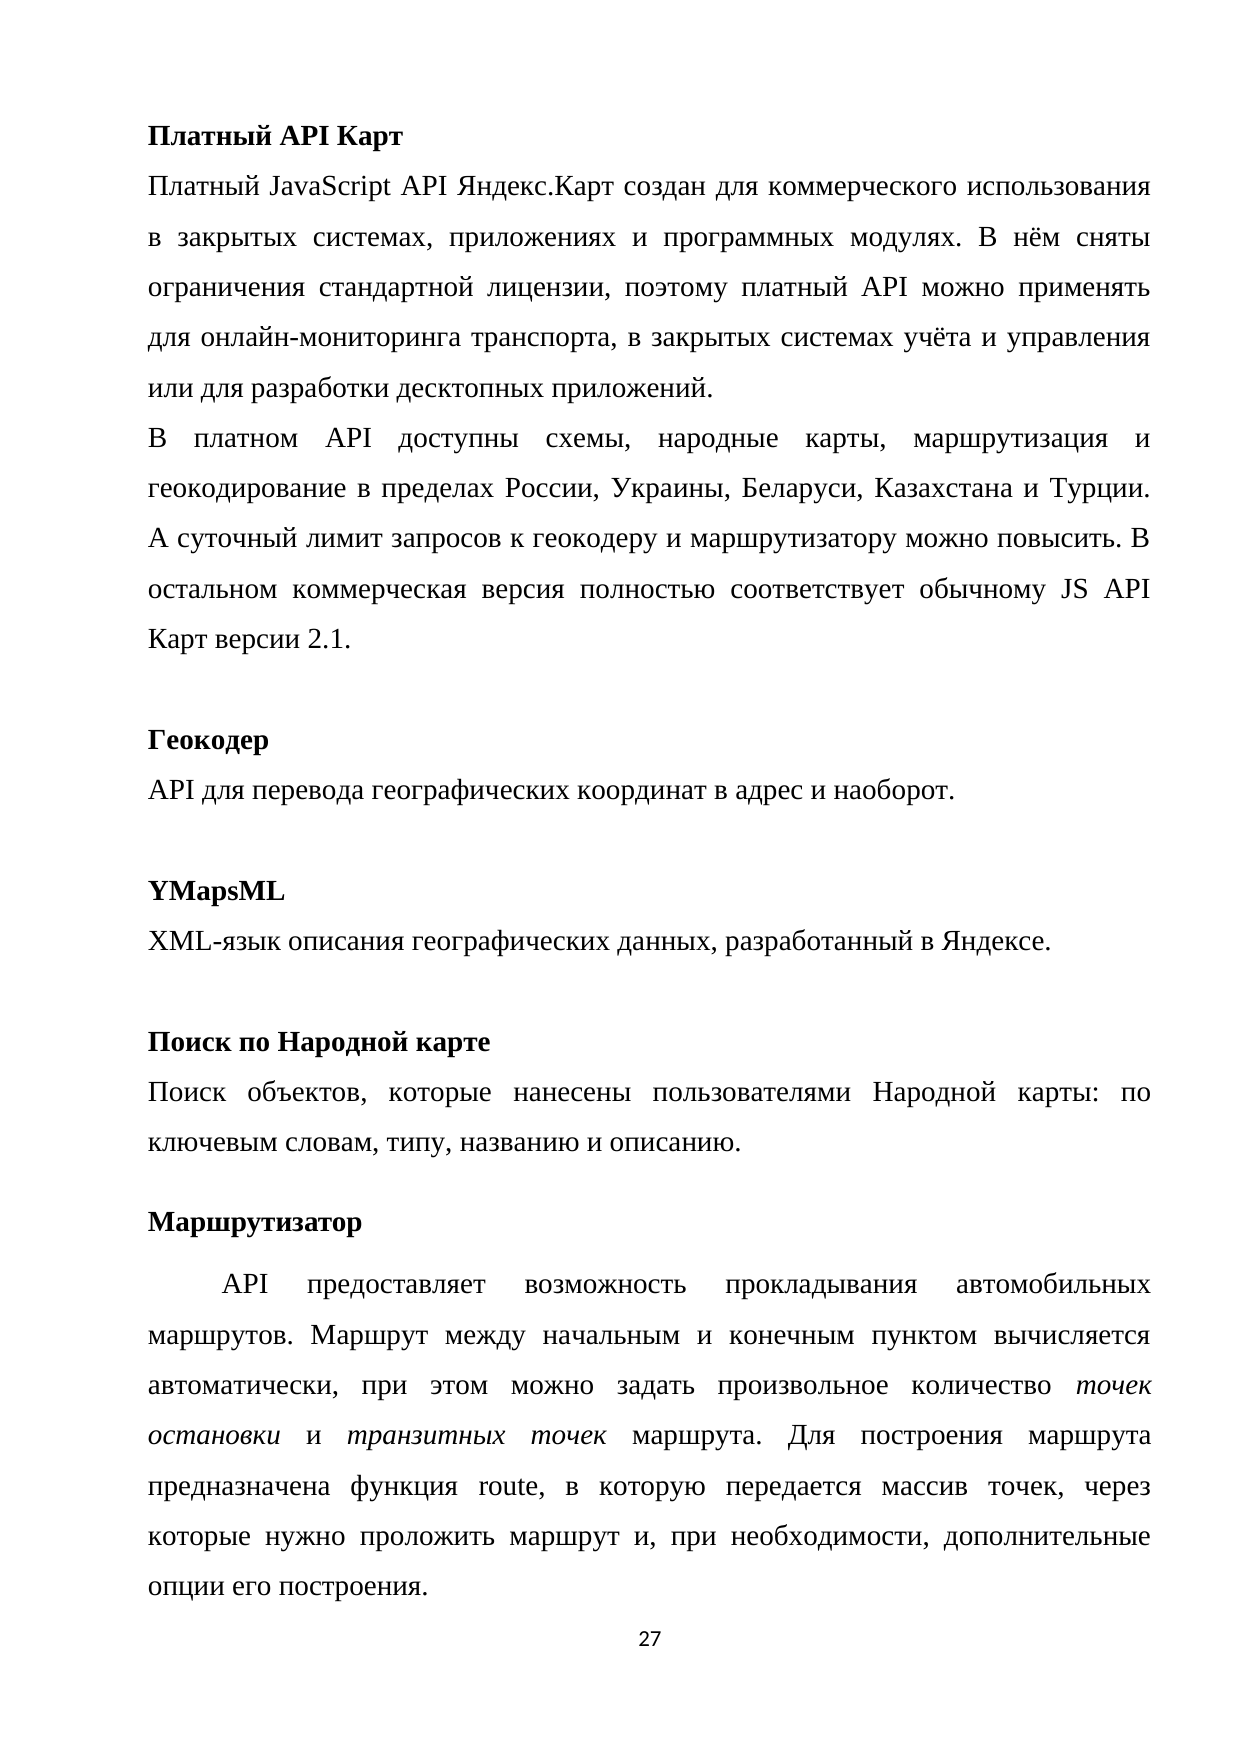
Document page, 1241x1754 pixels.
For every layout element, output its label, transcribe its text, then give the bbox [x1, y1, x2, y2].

text Поиск объектов, которые нанесены пользователями Народной карты: по ключевым словам, типу, названию и описанию. [148, 1074, 1152, 1158]
text YMapsML [148, 873, 1152, 906]
text API предоставляет возможность прокладывания автомобильных маршрутов. Маршрут между начальным и конечным пунктом вычисляется автоматически, при этом можно задать произвольное количество точек остановки и транзитных точек маршрута. Для построения маршрута предназначена функция route, в которую передается массив точек, через которые нужно проложить маршрут и, при необходимости, дополнительные опции его построения. [148, 1267, 1152, 1602]
text В платном API доступны схемы, народные карты, маршрутизация и геокодирование в пределах России, Украины, Беларуси, Казахстана и Турции. А суточный лимит запросов к геокодеру и маршрутизатору можно повысить. В остальном коммерческая версия полностью соответствует обычному JS API Карт версии 2.1. [148, 420, 1152, 655]
text Поиск по Народной карте [148, 1024, 1152, 1057]
subtitle Маршрутизатор [148, 1204, 1152, 1237]
text Геокодер [148, 722, 1152, 755]
text Платный API Карт [148, 118, 1152, 152]
text Платный JavaScript API Яндекс.Карт создан для коммерческого использования в закрытых системах, приложениях и программных модулях. В нём сняты ограничения стандартной лицензии, поэтому платный API можно применять для онлайн-мониторинга транспорта, в закрытых системах учёта и управления или для разработки десктопных приложений. [148, 168, 1152, 403]
text API для перевода географических координат в адрес и наоборот. [148, 772, 1152, 806]
text XML-язык описания географических данных, разработанный в Яндексе. [148, 923, 1152, 957]
